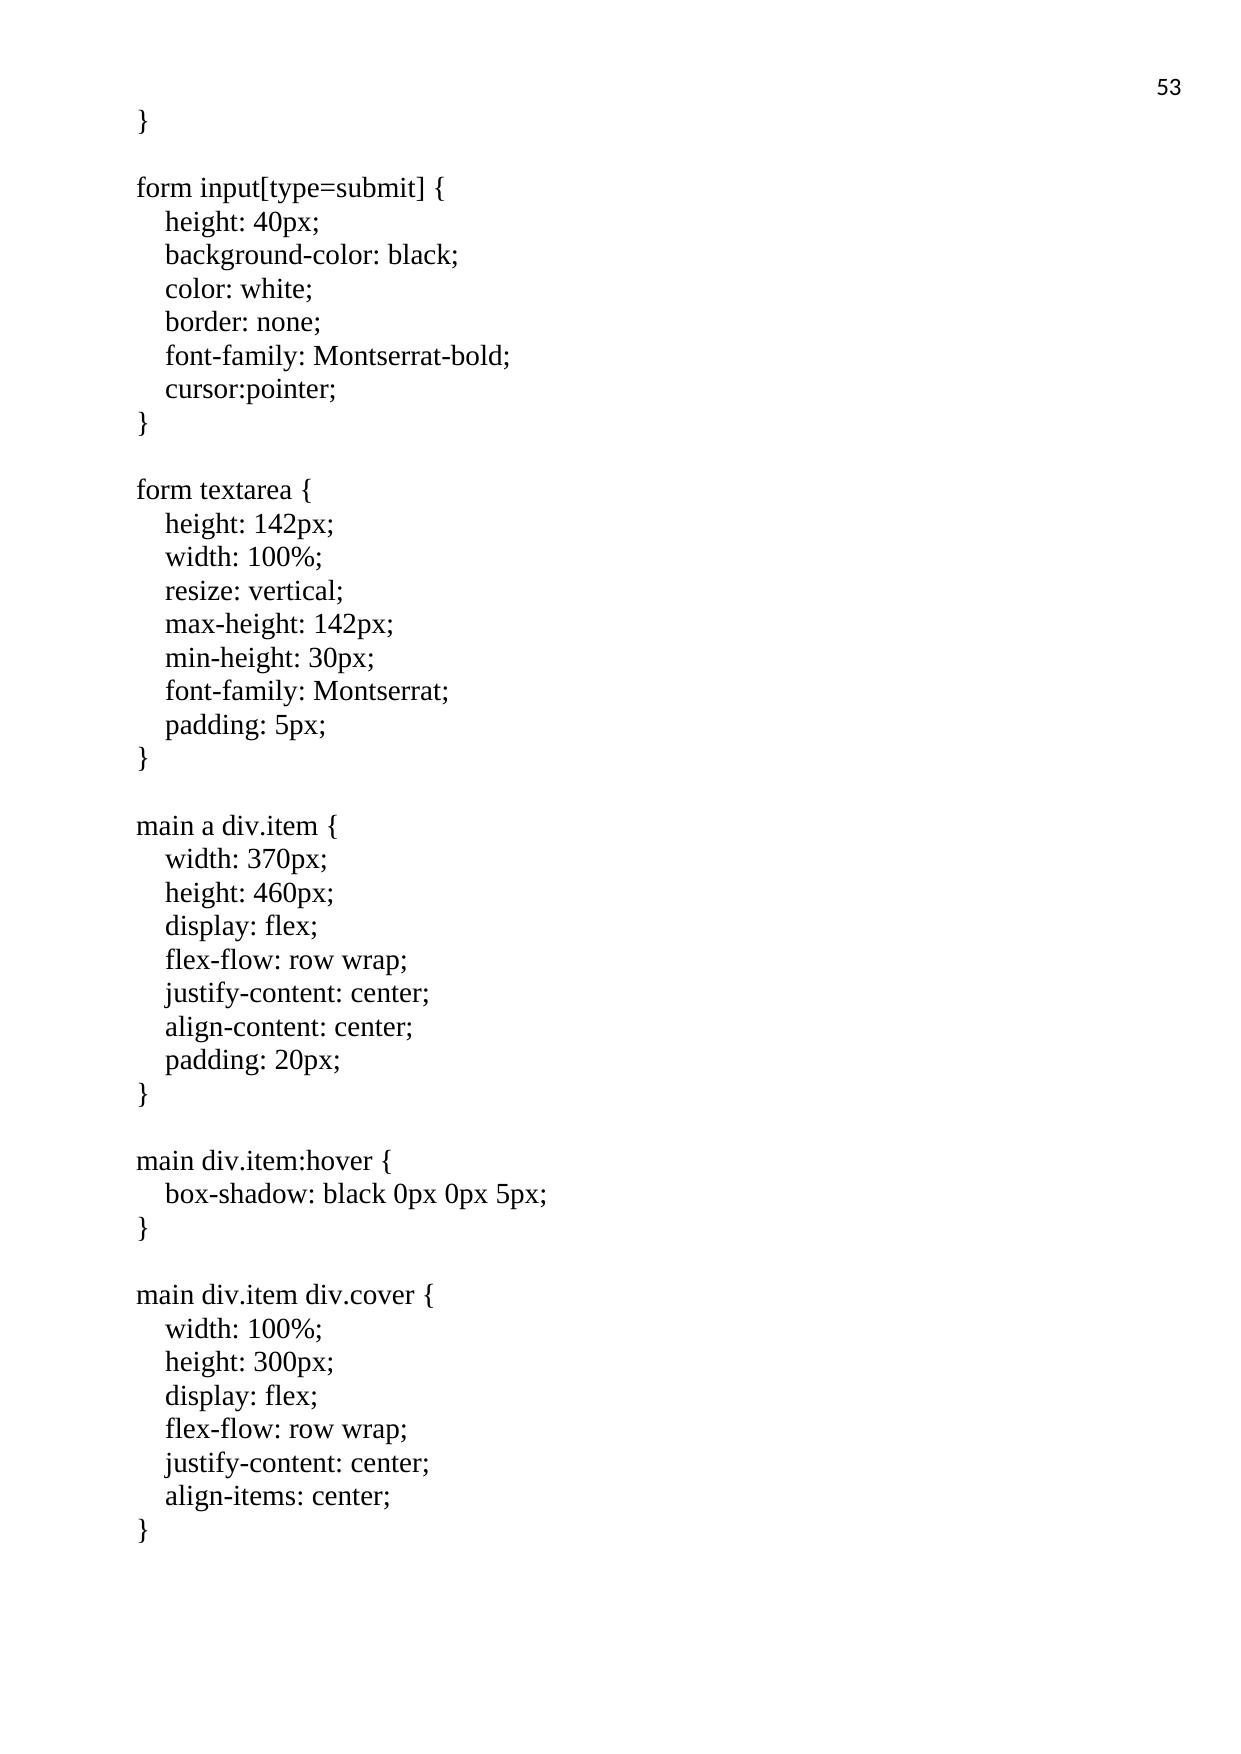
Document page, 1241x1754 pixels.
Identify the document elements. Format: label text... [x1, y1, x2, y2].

text min-height: 30px; [136, 640, 1181, 673]
text } [136, 741, 1181, 774]
text cursor:pointer; [136, 372, 1181, 405]
text justify-content: center; [136, 1445, 1181, 1478]
text width: 100%; [136, 539, 1181, 573]
text padding: 5px; [136, 707, 1181, 741]
text } [136, 1210, 1181, 1244]
text align-content: center; [136, 1009, 1181, 1042]
text width: 100%; [136, 1311, 1181, 1344]
text font-family: Montserrat; [136, 673, 1181, 707]
text height: 142px; [136, 506, 1181, 539]
text width: 370px; [136, 841, 1181, 875]
text display: flex; [136, 908, 1181, 942]
text main div.item:hover { [136, 1143, 1181, 1177]
text display: flex; [136, 1378, 1181, 1411]
text } [136, 103, 1181, 137]
text box-shadow: black 0px 0px 5px; [136, 1177, 1181, 1210]
text main div.item div.cover { [136, 1277, 1181, 1311]
text justify-content: center; [136, 975, 1181, 1009]
text color: white; [136, 271, 1181, 304]
text flex-flow: row wrap; [136, 942, 1181, 975]
text form textarea { [136, 472, 1181, 506]
text font-family: Montserrat-bold; [136, 338, 1181, 372]
text border: none; [136, 304, 1181, 338]
text height: 300px; [136, 1344, 1181, 1378]
text flex-flow: row wrap; [136, 1411, 1181, 1445]
text max-height: 142px; [136, 606, 1181, 640]
text } [136, 405, 1181, 439]
text height: 460px; [136, 875, 1181, 908]
text resize: vertical; [136, 573, 1181, 606]
text } [136, 1076, 1181, 1109]
text background-color: black; [136, 237, 1181, 271]
text padding: 20px; [136, 1042, 1181, 1076]
text align-items: center; [136, 1478, 1181, 1512]
text height: 40px; [136, 204, 1181, 237]
text } [136, 1512, 1181, 1546]
text form input[type=submit] { [136, 170, 1181, 204]
text main a div.item { [136, 808, 1181, 841]
